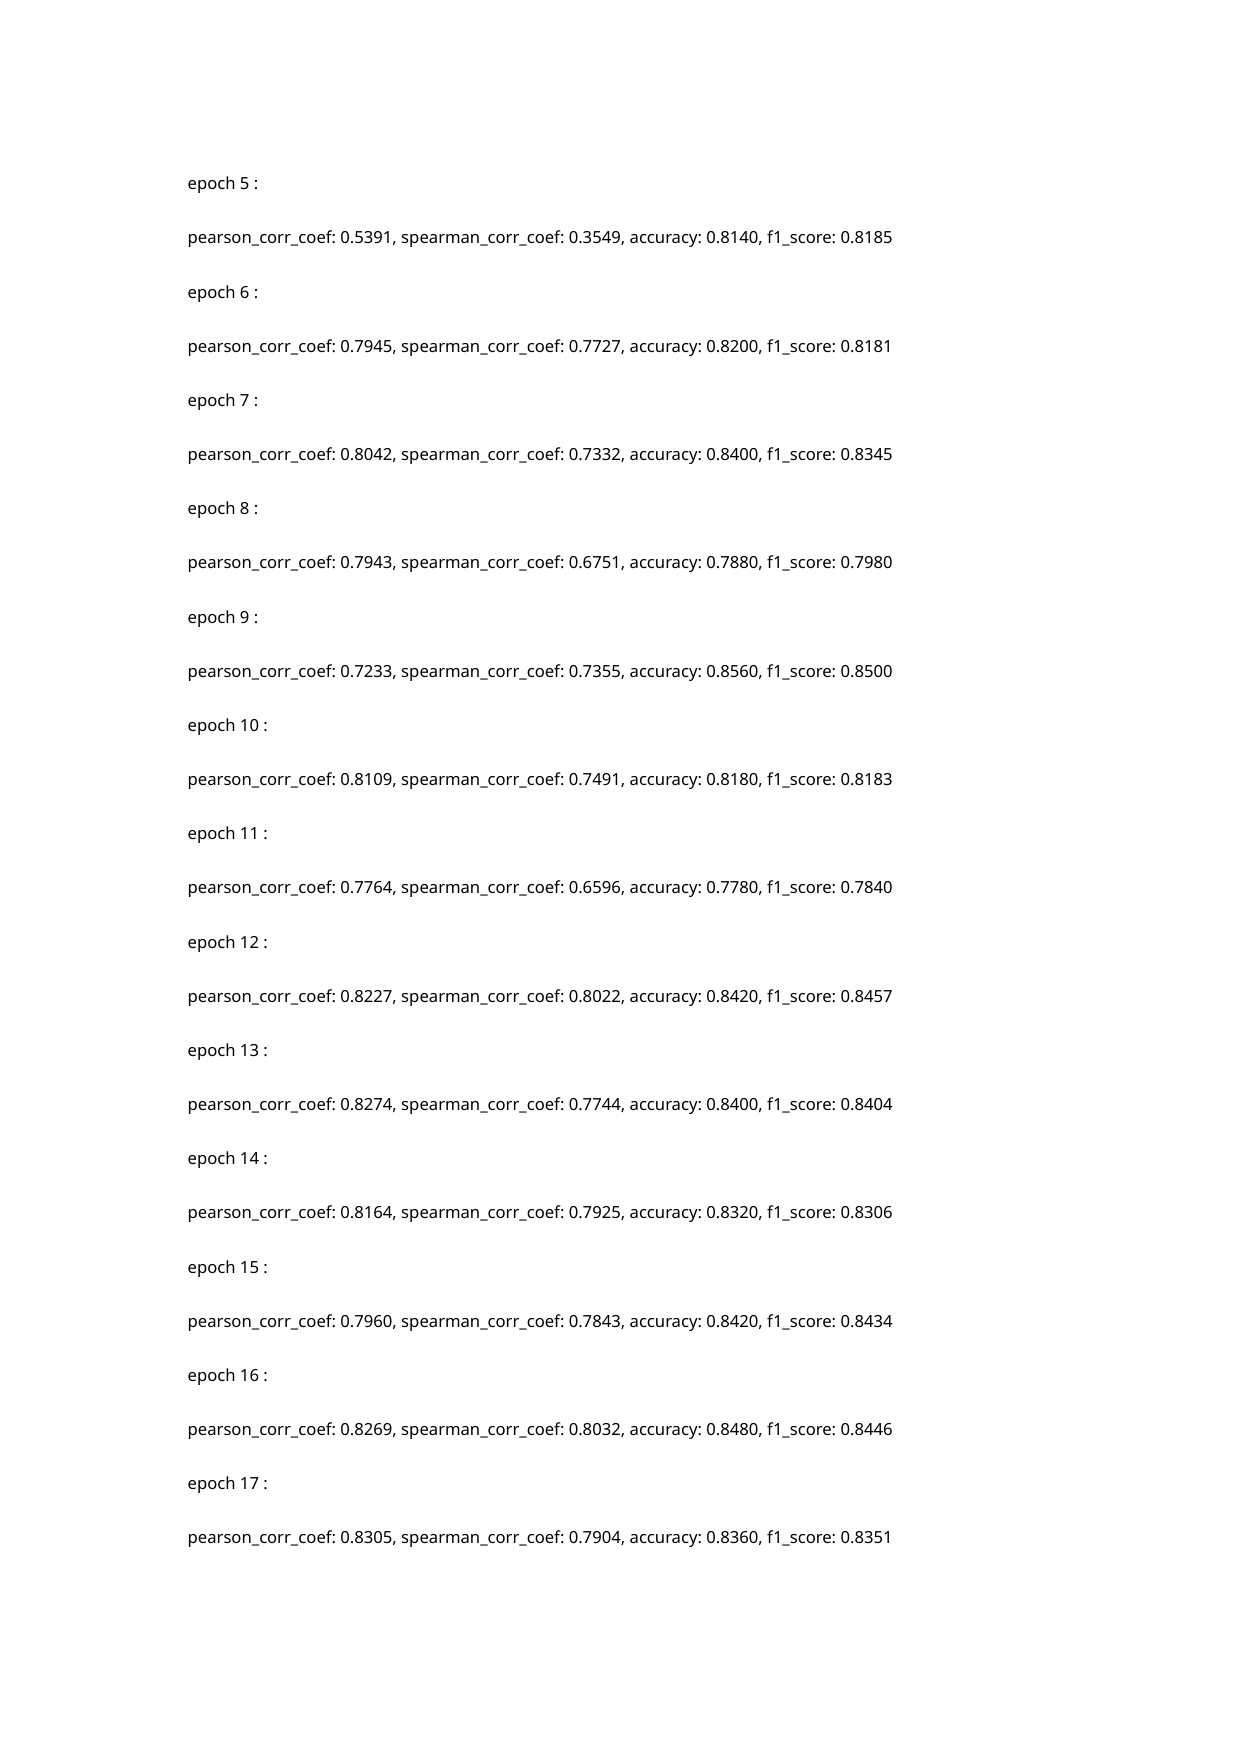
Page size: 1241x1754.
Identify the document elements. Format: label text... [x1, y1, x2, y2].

text epoch 6 : [187, 273, 1053, 310]
text pearson_corr_coef: 0.7945, spearman_corr_coef: 0.7727, accuracy: 0.8200, f1_score: 0.8181 [187, 327, 1053, 364]
text pearson_corr_coef: 0.8042, spearman_corr_coef: 0.7332, accuracy: 0.8400, f1_score: 0.8345 [187, 435, 1053, 473]
text epoch 12 : [187, 923, 1053, 960]
text pearson_corr_coef: 0.8109, spearman_corr_coef: 0.7491, accuracy: 0.8180, f1_score: 0.8183 [187, 760, 1053, 798]
text epoch 5 : [187, 164, 1053, 202]
text epoch 11 : [187, 814, 1053, 852]
text epoch 7 : [187, 381, 1053, 419]
text pearson_corr_coef: 0.5391, spearman_corr_coef: 0.3549, accuracy: 0.8140, f1_score: 0.8185 [187, 219, 1053, 256]
text epoch 17 : [187, 1464, 1053, 1502]
text epoch 13 : [187, 1031, 1053, 1069]
text pearson_corr_coef: 0.8164, spearman_corr_coef: 0.7925, accuracy: 0.8320, f1_score: 0.8306 [187, 1194, 1053, 1231]
text pearson_corr_coef: 0.8274, spearman_corr_coef: 0.7744, accuracy: 0.8400, f1_score: 0.8404 [187, 1085, 1053, 1123]
text epoch 10 : [187, 706, 1053, 744]
text pearson_corr_coef: 0.8305, spearman_corr_coef: 0.7904, accuracy: 0.8360, f1_score: 0.8351 [187, 1519, 1053, 1556]
text pearson_corr_coef: 0.7233, spearman_corr_coef: 0.7355, accuracy: 0.8560, f1_score: 0.8500 [187, 652, 1053, 689]
text epoch 14 : [187, 1139, 1053, 1177]
text pearson_corr_coef: 0.8227, spearman_corr_coef: 0.8022, accuracy: 0.8420, f1_score: 0.8457 [187, 977, 1053, 1014]
text epoch 16 : [187, 1356, 1053, 1394]
text epoch 8 : [187, 489, 1053, 527]
text pearson_corr_coef: 0.7960, spearman_corr_coef: 0.7843, accuracy: 0.8420, f1_score: 0.8434 [187, 1302, 1053, 1339]
text pearson_corr_coef: 0.7764, spearman_corr_coef: 0.6596, accuracy: 0.7780, f1_score: 0.7840 [187, 869, 1053, 906]
text epoch 15 : [187, 1248, 1053, 1285]
text pearson_corr_coef: 0.8269, spearman_corr_coef: 0.8032, accuracy: 0.8480, f1_score: 0.8446 [187, 1410, 1053, 1448]
text epoch 9 : [187, 598, 1053, 635]
text pearson_corr_coef: 0.7943, spearman_corr_coef: 0.6751, accuracy: 0.7880, f1_score: 0.7980 [187, 544, 1053, 581]
